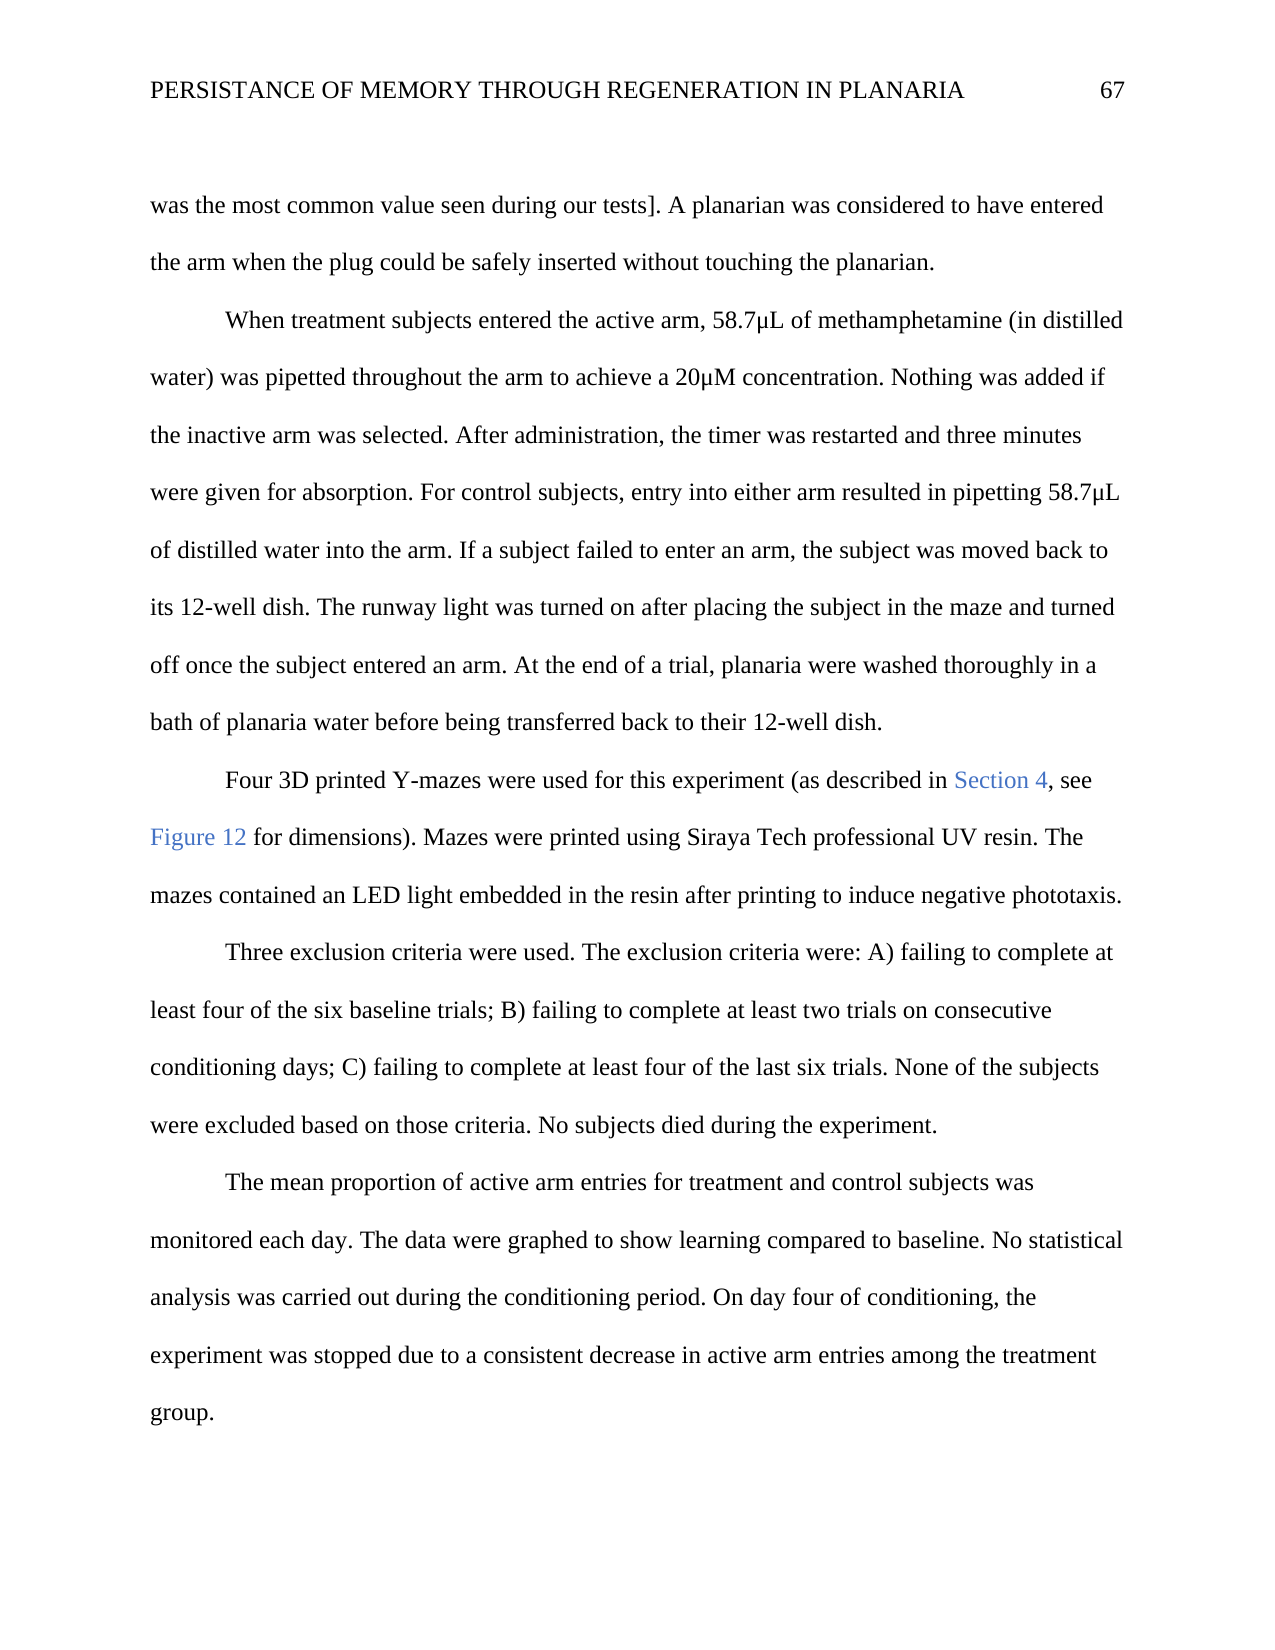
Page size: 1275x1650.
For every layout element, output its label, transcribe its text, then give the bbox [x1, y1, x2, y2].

text When treatment subjects entered the active arm, 58.7μL of methamphetamine (in distilled water) was pipetted throughout the arm to achieve a 20μM concentration. Nothing was added if the inactive arm was selected. After administration, the timer was restarted and three minutes were given for absorption. For control subjects, entry into either arm resulted in pipetting 58.7μL of distilled water into the arm. If a subject failed to enter an arm, the subject was moved back to its 12-well dish. The runway light was turned on after placing the subject in the maze and turned off once the subject entered an arm. At the end of a trial, planaria were washed thoroughly in a bath of planaria water before being transferred back to their 12-well dish. [150, 305, 1125, 736]
text Three exclusion criteria were used. The exclusion criteria were: A) failing to complete at least four of the six baseline trials; B) failing to complete at least two trials on consecutive conditioning days; C) failing to complete at least four of the last six trials. None of the subjects were excluded based on those criteria. No subjects died during the experiment. [150, 937, 1125, 1139]
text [150, 190, 1125, 276]
text Four 3D printed Y-mazes were used for this experiment (as described in Section 4, see Figure 12 for dimensions). Mazes were printed using Siraya Tech professional UV resin. The mazes contained an LED light embedded in the resin after printing to induce negative phototaxis. [150, 765, 1125, 909]
text The mean proportion of active arm entries for treatment and control subjects was monitored each day. The data were graphed to show learning compared to baseline. No statistical analysis was carried out during the conditioning period. On day four of conditioning, the experiment was stopped due to a consistent decrease in active arm entries among the treatment group. [150, 1167, 1125, 1426]
